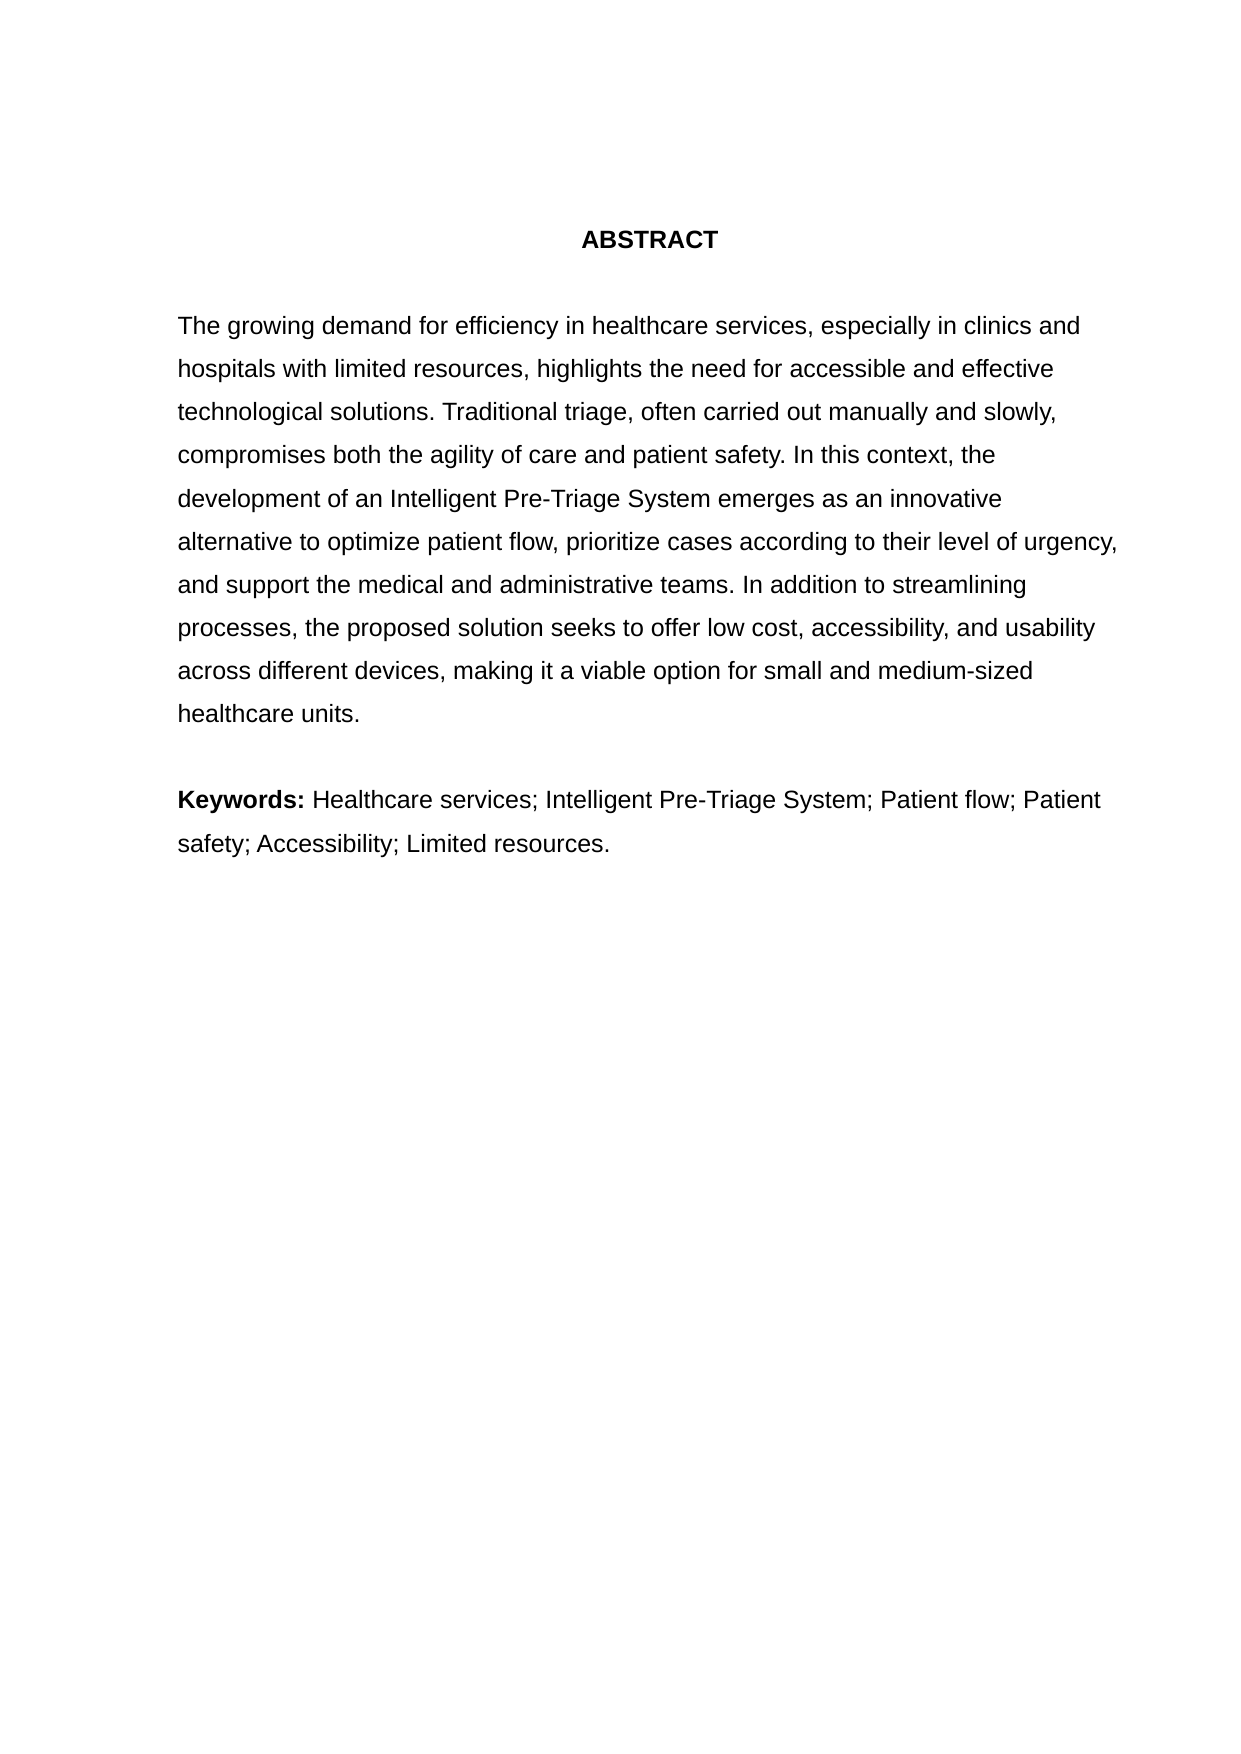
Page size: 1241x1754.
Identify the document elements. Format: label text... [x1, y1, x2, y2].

text Keywords: Healthcare services; Intelligent Pre-Triage System; Patient flow; Patient safety; Accessibility; Limited resources. [177, 786, 1122, 857]
text ABSTRACT [177, 225, 1122, 254]
text The growing demand for efficiency in healthcare services, especially in clinics and hospitals with limited resources, highlights the need for accessible and effective technological solutions. Traditional triage, often carried out manually and slowly, compromises both the agility of care and patient safety. In this context, the development of an Intelligent Pre-Triage System emerges as an innovative alternative to optimize patient flow, prioritize cases according to their level of urgency, and support the medical and administrative teams. In addition to streamlining processes, the proposed solution seeks to offer low cost, accessibility, and usability across different devices, making it a viable option for small and medium-sized healthcare units. [177, 311, 1122, 728]
